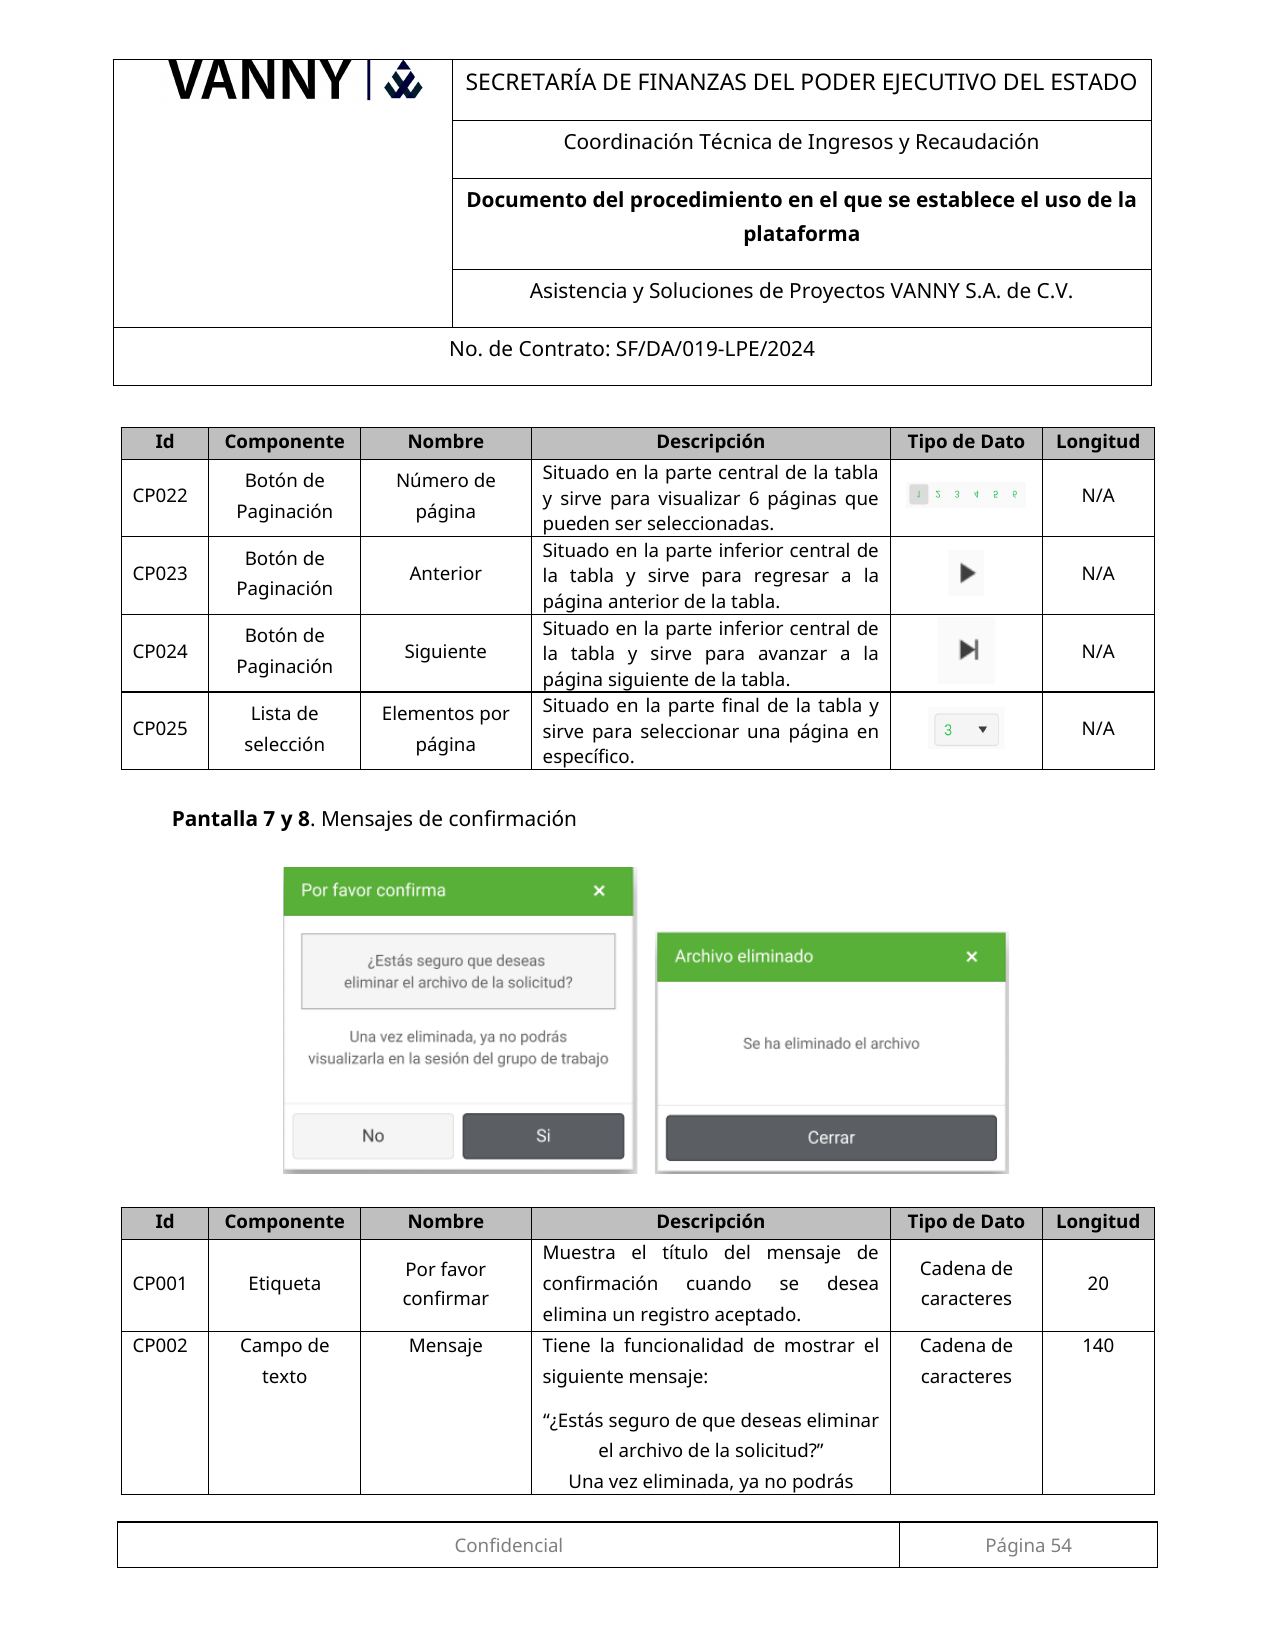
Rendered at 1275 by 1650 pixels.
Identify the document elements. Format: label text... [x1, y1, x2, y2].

table_cell Situado en la parte final de la tabla y sirve para seleccionar una página en específico. [532, 693, 890, 769]
table_cell N/A [1043, 537, 1154, 614]
table_header Tipo de Dato [891, 1208, 1042, 1239]
picture [927, 707, 1005, 749]
table_cell [891, 537, 1042, 614]
table_cell Botón de Paginación [209, 537, 360, 614]
table_cell CP025 [122, 693, 208, 769]
picture [906, 482, 1026, 508]
table_header Componente [209, 1208, 360, 1239]
table_cell Lista de selección [209, 693, 360, 769]
table_cell Elementos por página [361, 693, 531, 769]
table_cell Anterior [361, 537, 531, 614]
table_header Longitud [1043, 428, 1154, 459]
table_header Tipo de Dato [891, 428, 1042, 459]
table_cell CP002 [122, 1332, 208, 1494]
table_cell Campo de texto [209, 1332, 360, 1494]
table_header Nombre [361, 428, 531, 459]
table_cell N/A [1043, 460, 1154, 536]
picture [948, 550, 985, 596]
picture [937, 617, 996, 684]
table_cell [891, 460, 1042, 536]
table_cell Botón de Paginación [209, 460, 360, 536]
table_cell Situado en la parte inferior central de la tabla y sirve para regresar a la página anterior de la tabla. [532, 537, 890, 614]
text Pantalla 7 y 8. Mensajes de confirmación [112, 804, 1162, 833]
table_cell Cadena de caracteres [891, 1240, 1042, 1331]
table_cell Cadena de caracteres [891, 1332, 1042, 1494]
table_cell Situado en la parte inferior central de la tabla y sirve para avanzar a la página siguiente de la tabla. [532, 615, 890, 691]
table_header Descripción [532, 428, 890, 459]
table_header Longitud [1043, 1208, 1154, 1239]
table_cell [891, 693, 1042, 769]
table_cell 20 [1043, 1240, 1154, 1331]
table_header Nombre [361, 1208, 531, 1239]
table_header Componente [209, 428, 360, 459]
table_cell [891, 615, 1042, 691]
table_cell Botón de Paginación [209, 615, 360, 691]
table_cell CP024 [122, 615, 208, 691]
table_cell 140 [1043, 1332, 1154, 1494]
table_cell Por favor confirmar [361, 1240, 531, 1331]
table_cell Etiqueta [209, 1240, 360, 1331]
picture [160, 60, 428, 110]
table_cell N/A [1043, 615, 1154, 691]
table_cell CP022 [122, 460, 208, 536]
picture [654, 931, 1010, 1174]
table_cell Mensaje [361, 1332, 531, 1494]
table_cell CP023 [122, 537, 208, 614]
table_header Id [122, 428, 208, 459]
picture [283, 867, 638, 1174]
table_cell CP001 [122, 1240, 208, 1331]
table_header Descripción [532, 1208, 890, 1239]
table_cell Situado en la parte central de la tabla y sirve para visualizar 6 páginas que pueden ser seleccionadas. [532, 460, 890, 536]
table_cell Siguiente [361, 615, 531, 691]
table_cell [532, 1332, 890, 1494]
table_cell Número de página [361, 460, 531, 536]
table_header Id [122, 1208, 208, 1239]
table_cell N/A [1043, 693, 1154, 769]
table_cell Muestra el título del mensaje de confirmación cuando se desea elimina un registro aceptado. [532, 1240, 890, 1331]
